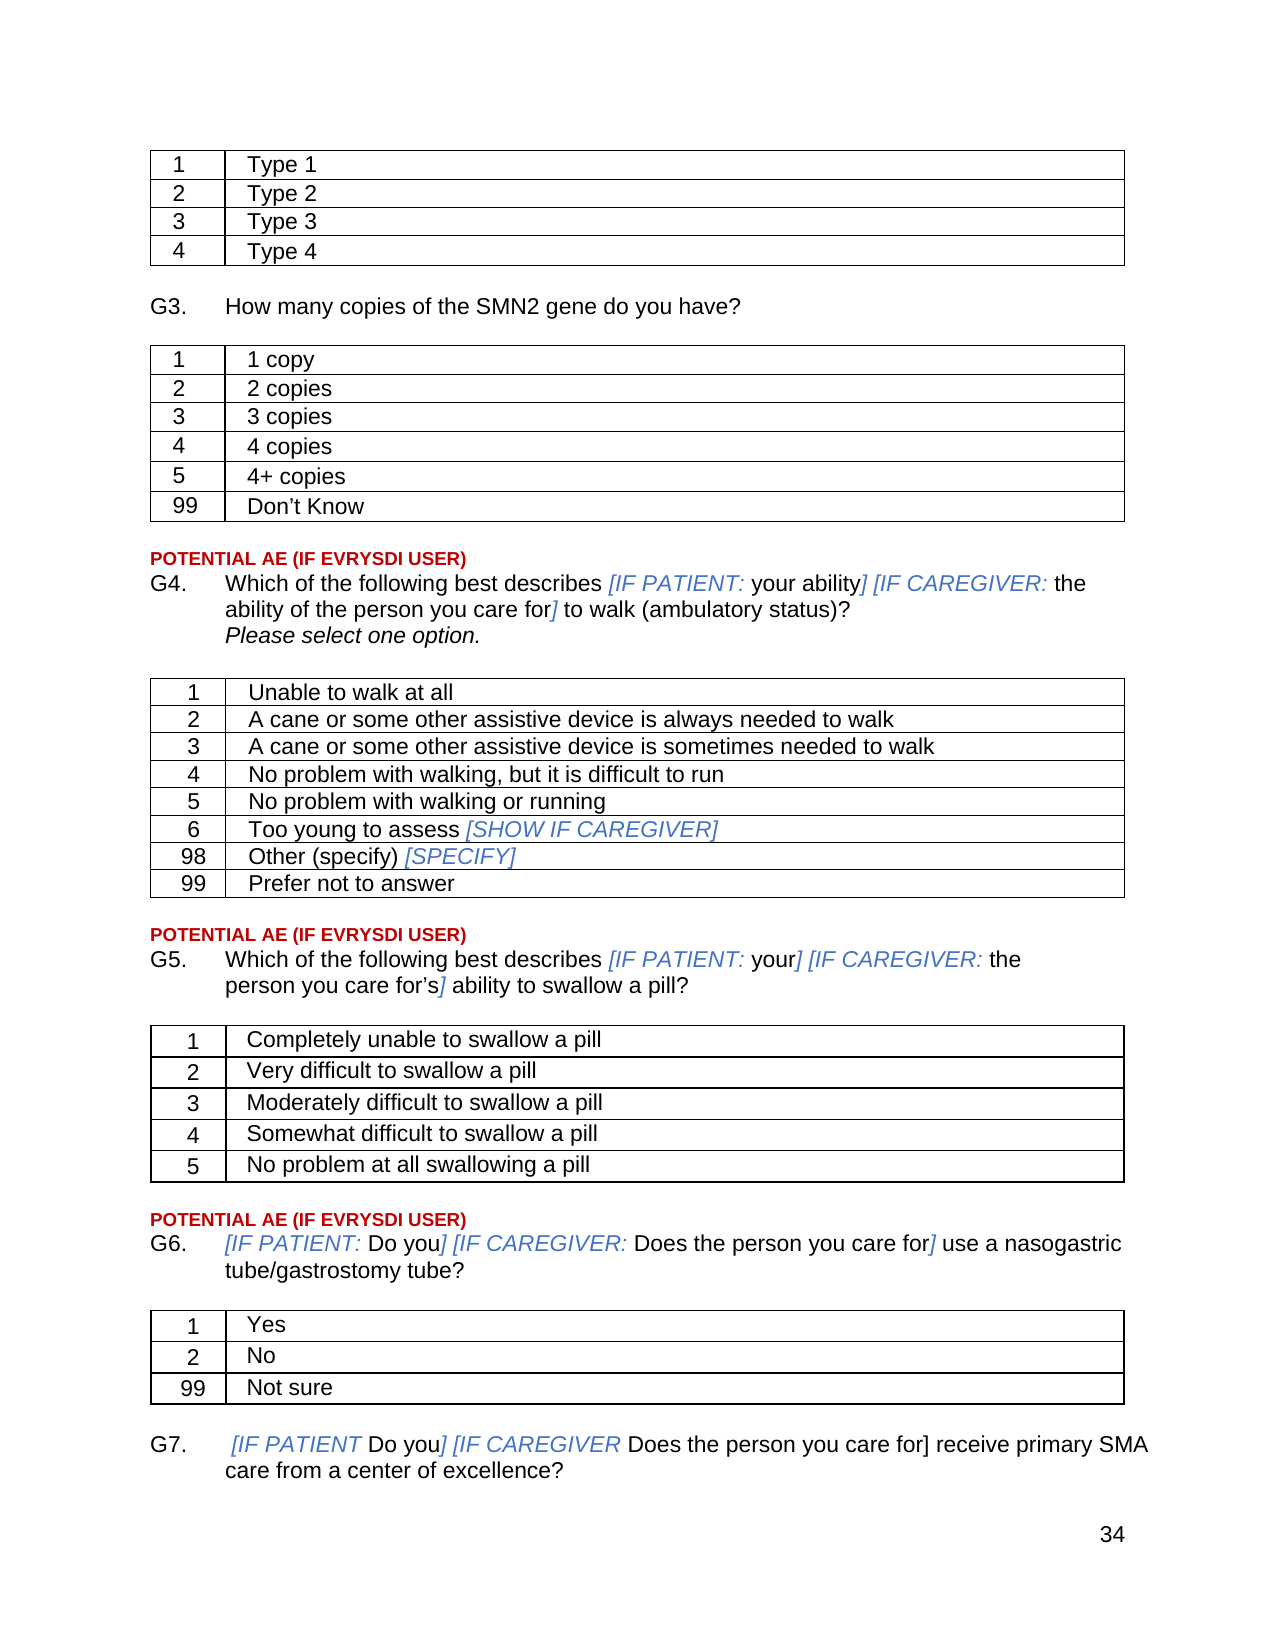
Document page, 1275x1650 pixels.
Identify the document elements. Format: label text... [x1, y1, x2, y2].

table_cell 4+ copies [226, 462, 1124, 491]
table_cell 99 [152, 1374, 225, 1403]
table_cell 6 [151, 816, 225, 842]
table_cell No problem with walking or running [226, 788, 1124, 814]
table_cell Very difficult to swallow a pill [227, 1058, 1123, 1087]
table_cell 5 [151, 788, 225, 814]
text G7. [IF PATIENT Do you] [IF CAREGIVER Does the person you care for] receive primary SMA care from a center of excellence? [150, 1431, 1153, 1484]
table_cell A cane or some other assistive device is sometimes needed to walk [226, 733, 1124, 760]
table_cell No problem with walking, but it is difficult to run [226, 761, 1124, 787]
table_cell Other (specify) [SPECIFY] [226, 843, 1124, 869]
table_cell Not sure [227, 1374, 1123, 1403]
text G5. Which of the following best describes [IF PATIENT: your] [IF CAREGIVER: the person you care for’s] ability to swallow a pill? [150, 946, 1125, 1025]
text G4. Which of the following best describes [IF PATIENT: your ability] [IF CAREGIVER: the ability of the person you care for] to walk (ambulatory status)? [150, 570, 1125, 622]
table_cell 2 copies [226, 375, 1124, 402]
table_header 1 [151, 346, 224, 374]
text POTENTIAL AE (IF EVRYSDI USER) [150, 1209, 1125, 1230]
table_header 1 [151, 679, 225, 705]
table_cell Too young to assess [SHOW IF CAREGIVER] [226, 816, 1124, 842]
table_cell 2 [151, 706, 225, 732]
table_cell 3 [152, 1089, 225, 1118]
table_cell 4 [151, 432, 224, 461]
table_header Type 1 [226, 151, 1124, 178]
text POTENTIAL AE (IF EVRYSDI USER) [150, 548, 1125, 570]
table_cell 4 [151, 236, 224, 265]
table_header Yes [227, 1311, 1123, 1341]
table_cell 2 [151, 375, 224, 402]
table_cell 4 [151, 761, 225, 787]
table_cell A cane or some other assistive device is always needed to walk [226, 706, 1124, 732]
table_cell 4 [152, 1120, 225, 1150]
table_cell 2 [151, 180, 224, 207]
table_cell 2 [152, 1058, 225, 1087]
table_cell 3 [151, 733, 225, 760]
table_cell Type 3 [226, 208, 1124, 235]
table_cell 98 [151, 843, 225, 869]
table_cell Type 4 [226, 236, 1124, 265]
table_cell 99 [151, 870, 225, 897]
table_cell No problem at all swallowing a pill [227, 1151, 1123, 1181]
table_header 1 [151, 151, 224, 178]
table_header Completely unable to swallow a pill [227, 1026, 1123, 1056]
table_header 1 [152, 1311, 225, 1341]
table_cell No [227, 1342, 1123, 1372]
text G3. How many copies of the SMN2 gene do you have? [150, 293, 1125, 319]
table_cell Moderately difficult to swallow a pill [227, 1089, 1123, 1118]
table_cell 3 [151, 208, 224, 235]
table_cell 2 [152, 1342, 225, 1372]
text G6. [IF PATIENT: Do you] [IF CAREGIVER: Does the person you care for] use a nasogastric tube/gastrostomy tube? [150, 1230, 1125, 1283]
table_header 1 [152, 1026, 225, 1056]
table_cell Prefer not to answer [226, 870, 1124, 897]
table_cell Type 2 [226, 180, 1124, 207]
table_cell Somewhat difficult to swallow a pill [227, 1120, 1123, 1150]
table_cell 3 copies [226, 403, 1124, 431]
table_header 1 copy [226, 346, 1124, 374]
table_cell 5 [152, 1151, 225, 1181]
table_cell 4 copies [226, 432, 1124, 461]
table_header Unable to walk at all [226, 679, 1124, 705]
table_cell 5 [151, 462, 224, 491]
table_cell 99 [151, 492, 224, 521]
table_cell 3 [151, 403, 224, 431]
text Please select one option. [150, 622, 1125, 649]
table_cell Don’t Know [226, 492, 1124, 521]
text POTENTIAL AE (IF EVRYSDI USER) [150, 924, 1125, 946]
